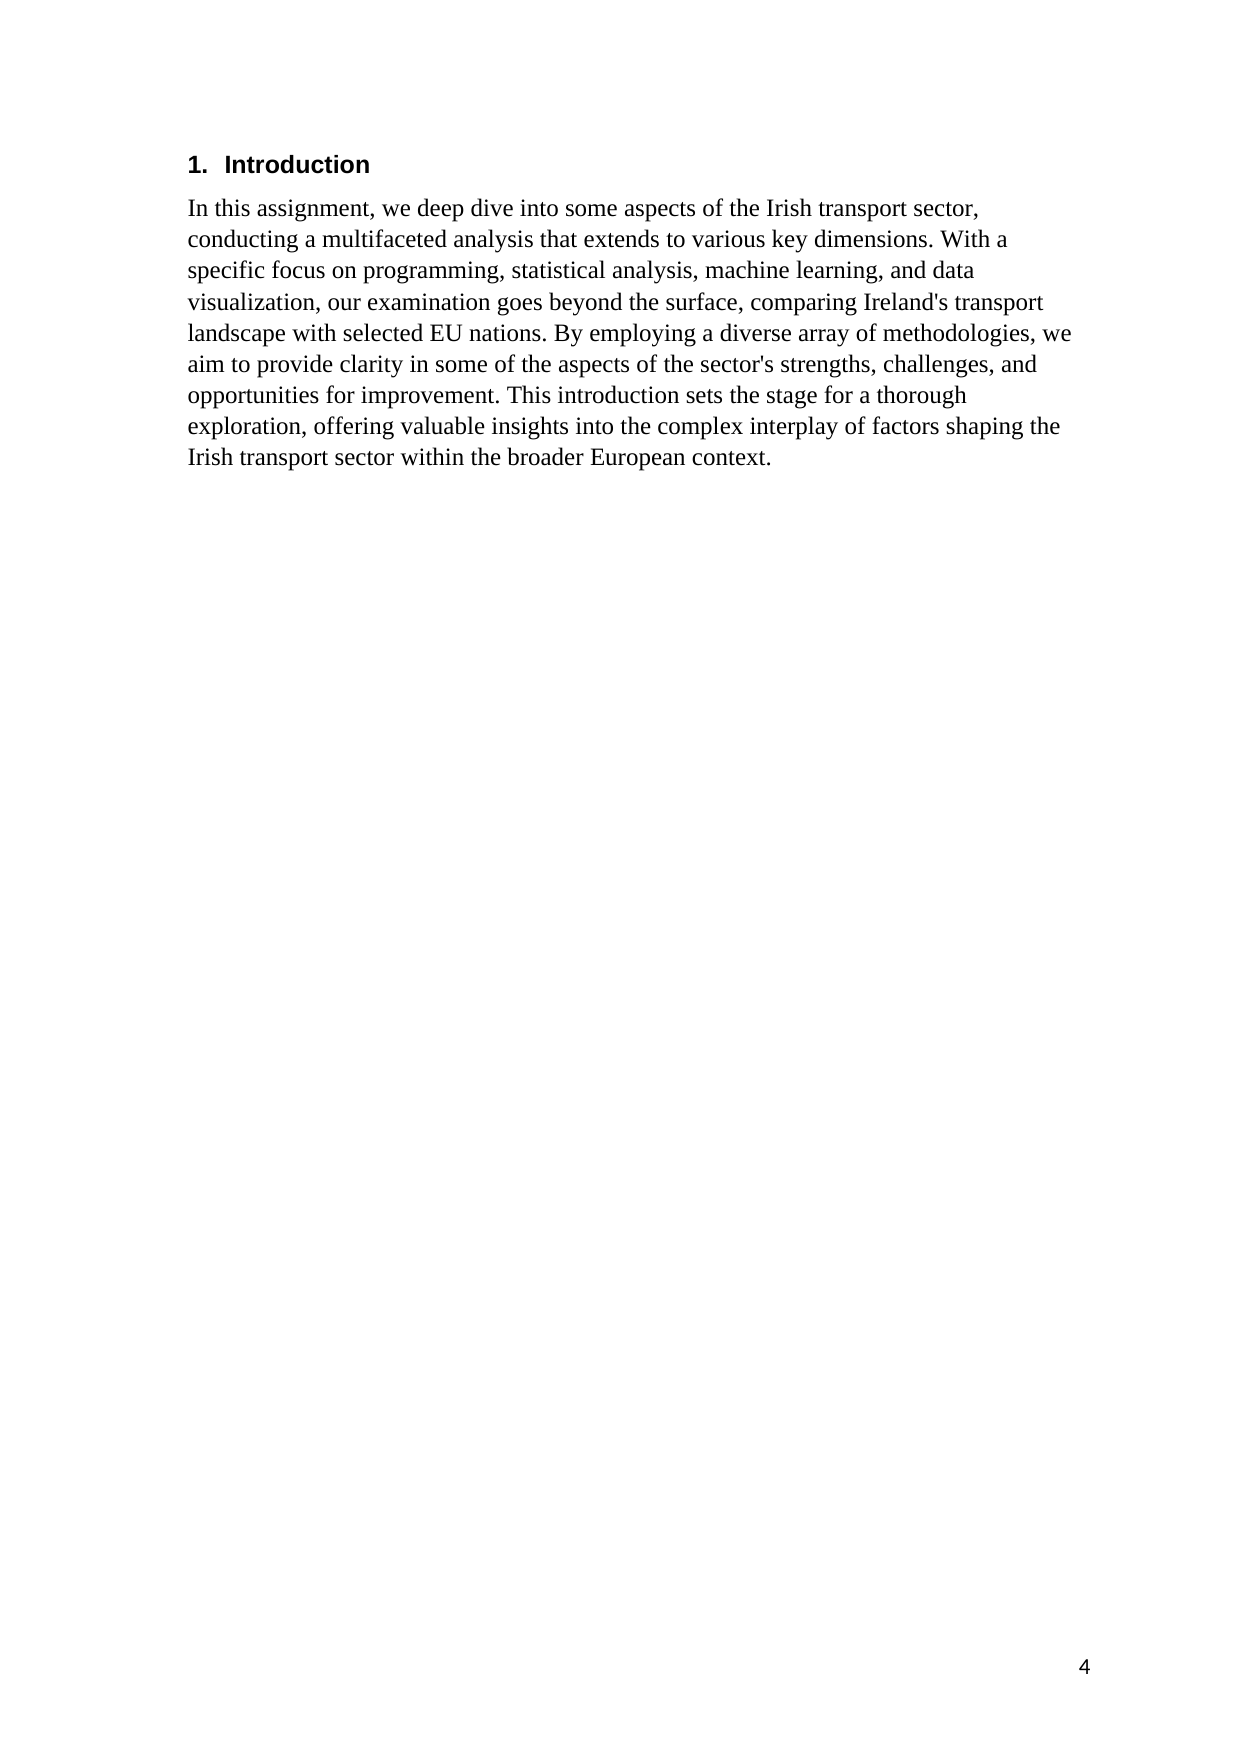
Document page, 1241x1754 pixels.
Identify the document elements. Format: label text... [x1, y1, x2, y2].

text In this assignment, we deep dive into some aspects of the Irish transport sector, conducting a multifaceted analysis that extends to various key dimensions. With a specific focus on programming, statistical analysis, machine learning, and data visualization, our examination goes beyond the surface, comparing Ireland's transport landscape with selected EU nations. By employing a diverse array of methodologies, we aim to provide clarity in some of the aspects of the sector's strengths, challenges, and opportunities for improvement. This introduction sets the stage for a thorough exploration, offering valuable insights into the complex interplay of factors shaping the Irish transport sector within the broader European context. [187, 193, 1090, 471]
subtitle Introduction [187, 150, 1090, 179]
